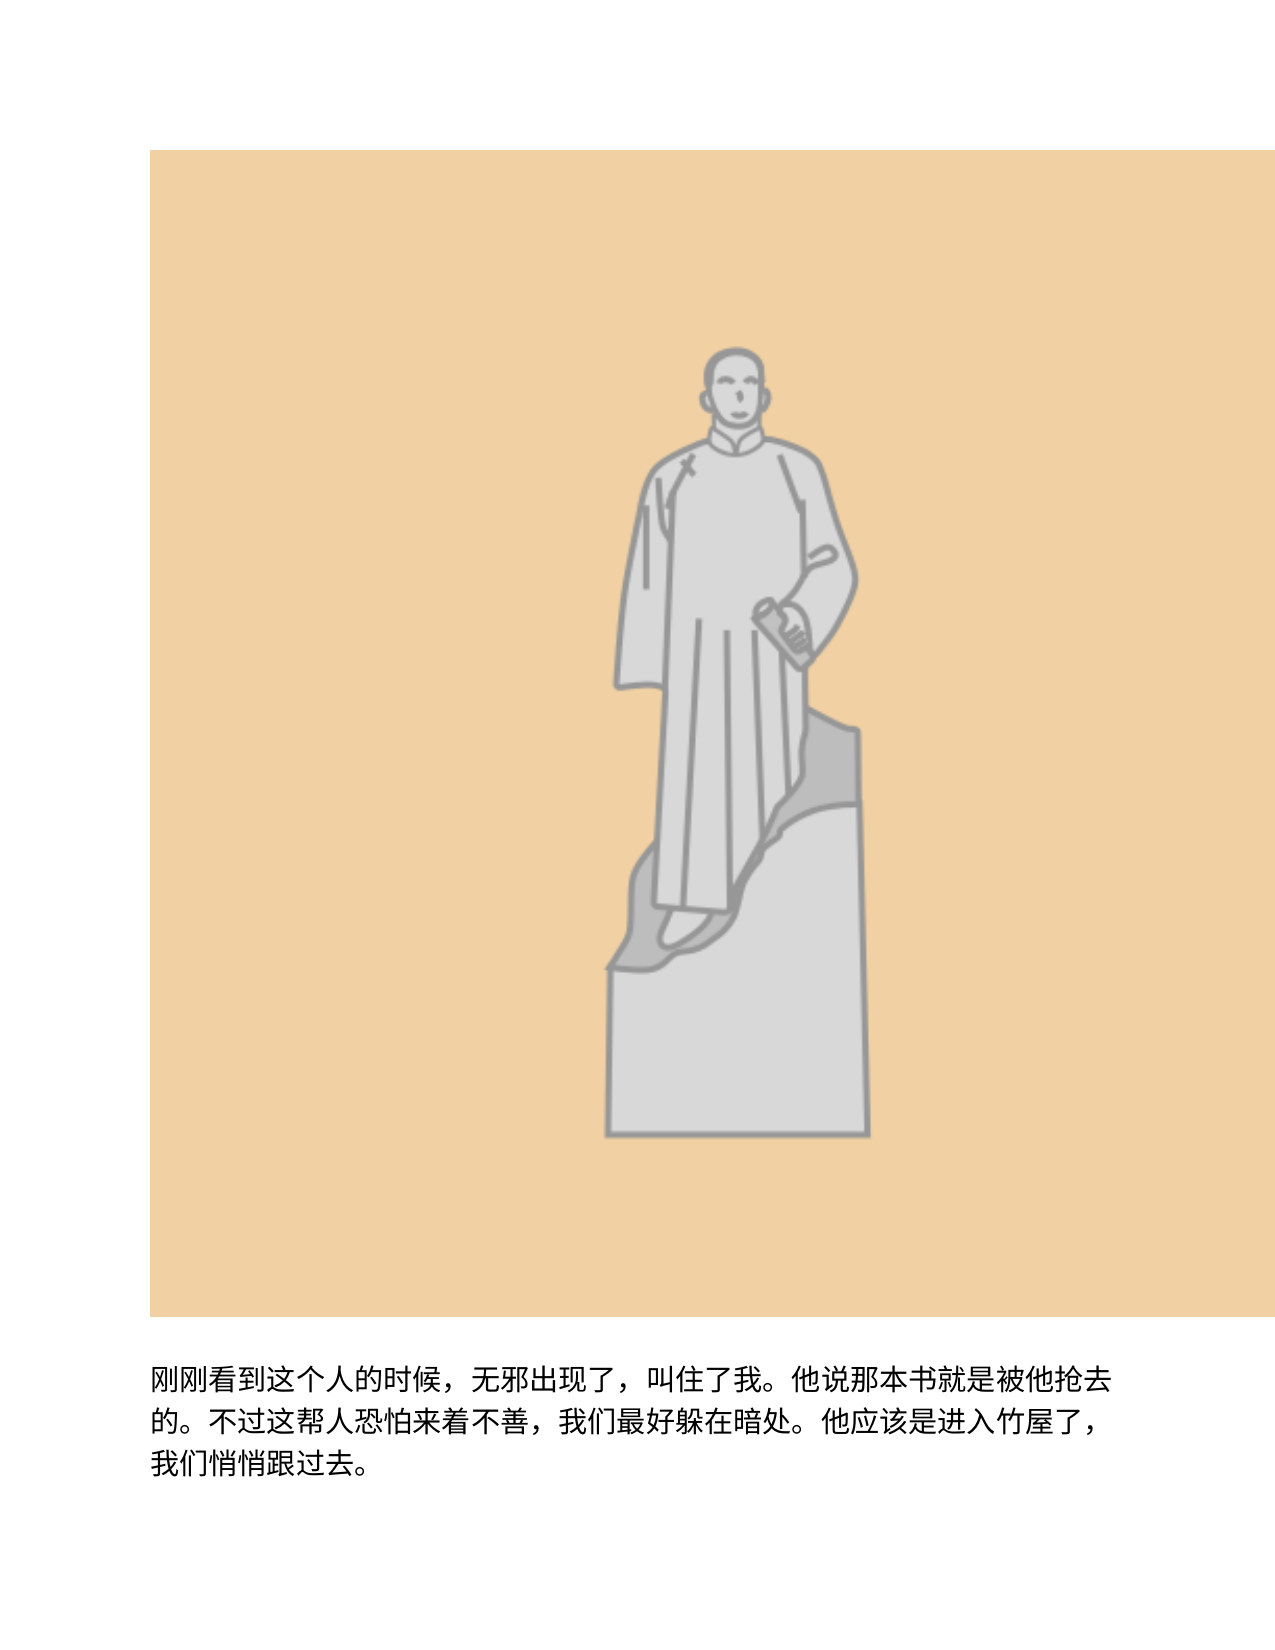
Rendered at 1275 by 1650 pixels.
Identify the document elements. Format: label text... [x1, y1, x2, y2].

text 刚刚看到这个人的时候，无邪出现了，叫住了我。他说那本书就是被他抢去的。不过这帮人恐怕来着不善，我们最好躲在暗处。他应该是进入竹屋了，我们悄悄跟过去。 [150, 1356, 1125, 1483]
picture [150, 150, 1275, 1317]
